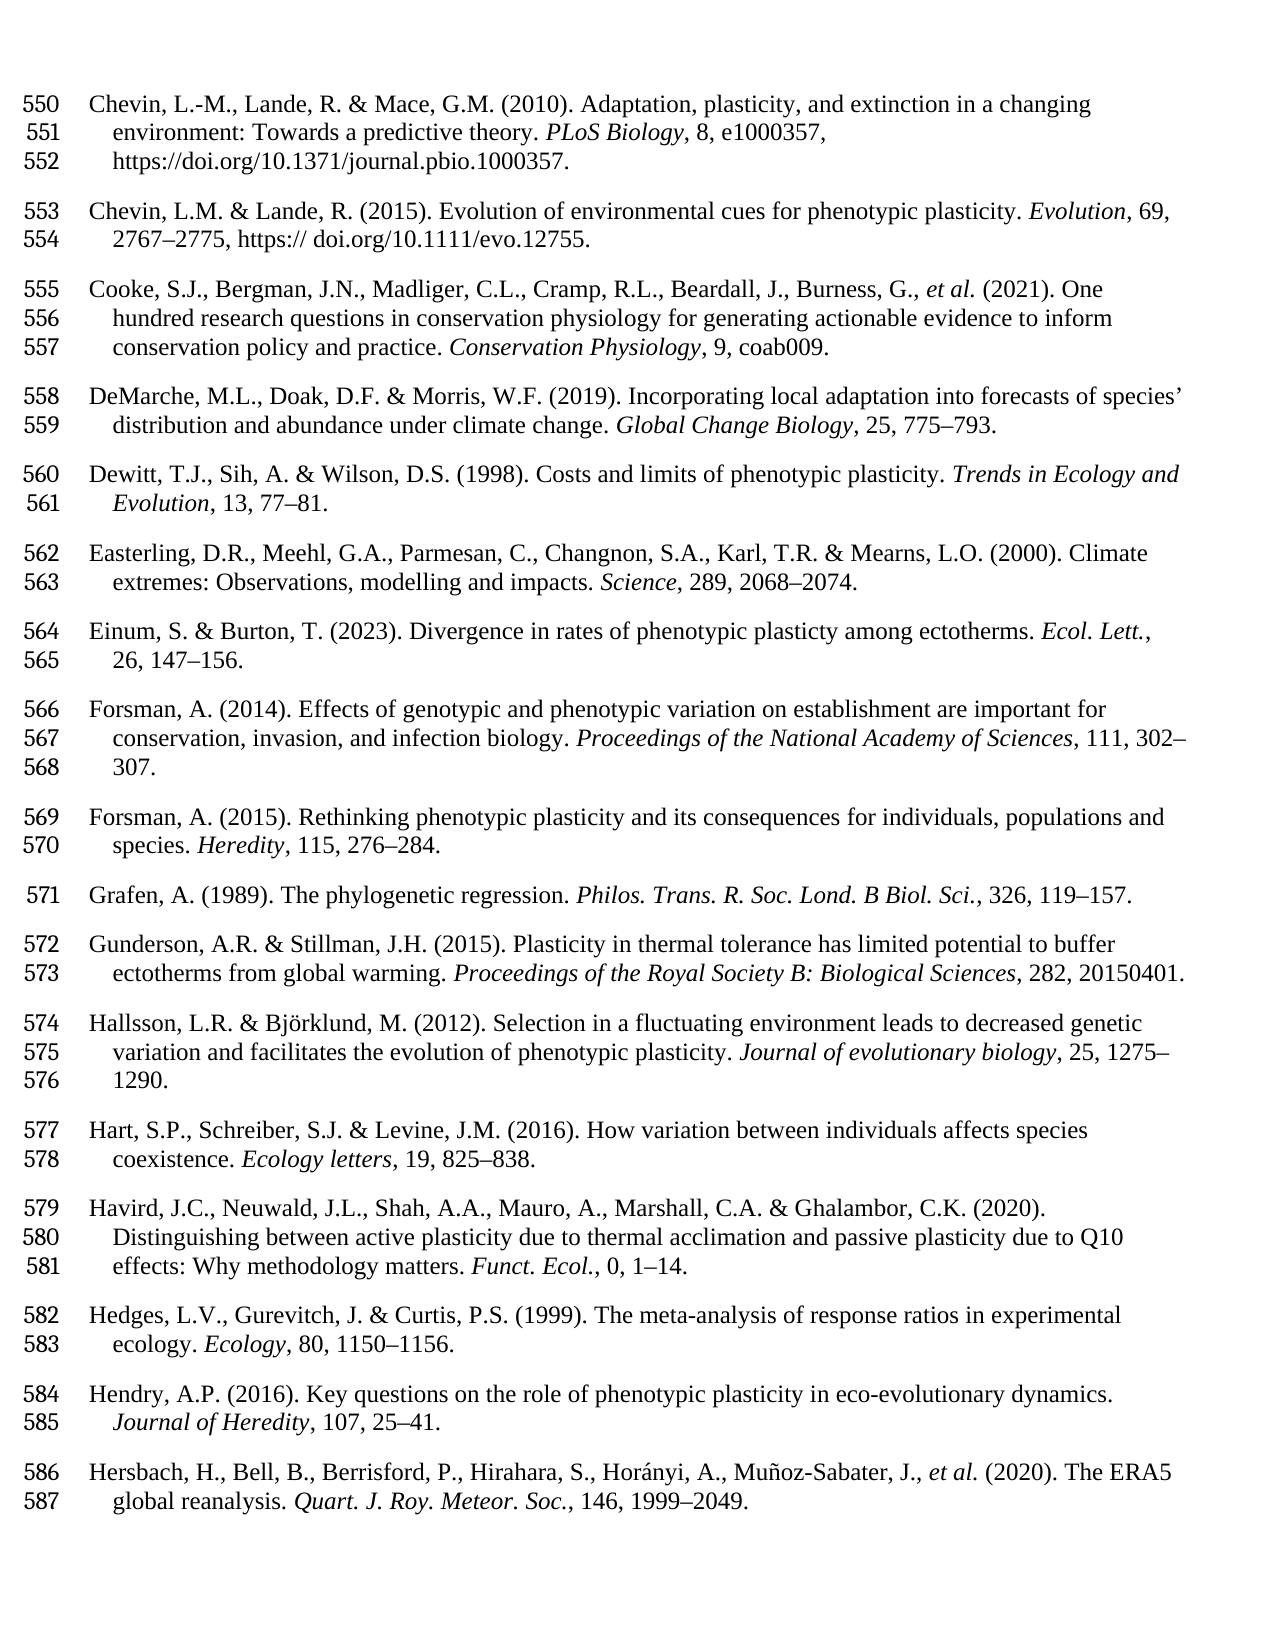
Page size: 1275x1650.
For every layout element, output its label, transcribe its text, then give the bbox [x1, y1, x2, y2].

text Hendry, A.P. (2016). Key questions on the role of phenotypic plasticity in eco-evolutionary dynamics. Journal of Heredity, 107, 25–41. [89, 1379, 1186, 1436]
text Hedges, L.V., Gurevitch, J. & Curtis, P.S. (1999). The meta-analysis of response ratios in experimental ecology. Ecology, 80, 1150–1156. [89, 1300, 1186, 1358]
text Chevin, L.-M., Lande, R. & Mace, G.M. (2010). Adaptation, plasticity, and extinction in a changing environment: Towards a predictive theory. PLoS Biology, 8, e1000357, https://doi.org/10.1371/journal.pbio.1000357. [89, 89, 1186, 175]
text Hallsson, L.R. & Björklund, M. (2012). Selection in a fluctuating environment leads to decreased genetic variation and facilitates the evolution of phenotypic plasticity. Journal of evolutionary biology, 25, 1275–1290. [89, 1008, 1186, 1094]
text Einum, S. & Burton, T. (2023). Divergence in rates of phenotypic plasticty among ectotherms. Ecol. Lett., 26, 147–156. [89, 616, 1186, 674]
text Hart, S.P., Schreiber, S.J. & Levine, J.M. (2016). How variation between individuals affects species coexistence. Ecology letters, 19, 825–838. [89, 1115, 1186, 1172]
text DeMarche, M.L., Doak, D.F. & Morris, W.F. (2019). Incorporating local adaptation into forecasts of species’ distribution and abundance under climate change. Global Change Biology, 25, 775–793. [89, 381, 1186, 439]
text Havird, J.C., Neuwald, J.L., Shah, A.A., Mauro, A., Marshall, C.A. & Ghalambor, C.K. (2020). Distinguishing between active plasticity due to thermal acclimation and passive plasticity due to Q10 effects: Why methodology matters. Funct. Ecol., 0, 1–14. [89, 1193, 1186, 1279]
text Gunderson, A.R. & Stillman, J.H. (2015). Plasticity in thermal tolerance has limited potential to buffer ectotherms from global warming. Proceedings of the Royal Society B: Biological Sciences, 282, 20150401. [89, 929, 1186, 987]
text Forsman, A. (2014). Effects of genotypic and phenotypic variation on establishment are important for conservation, invasion, and infection biology. Proceedings of the National Academy of Sciences, 111, 302–307. [89, 694, 1186, 781]
text Hersbach, H., Bell, B., Berrisford, P., Hirahara, S., Horányi, A., Muñoz-Sabater, J., et al. (2020). The ERA5 global reanalysis. Quart. J. Roy. Meteor. Soc., 146, 1999–2049. [89, 1457, 1186, 1514]
text Grafen, A. (1989). The phylogenetic regression. Philos. Trans. R. Soc. Lond. B Biol. Sci., 326, 119–157. [89, 880, 1186, 909]
text Forsman, A. (2015). Rethinking phenotypic plasticity and its consequences for individuals, populations and species. Heredity, 115, 276–284. [89, 802, 1186, 859]
text Cooke, S.J., Bergman, J.N., Madliger, C.L., Cramp, R.L., Beardall, J., Burness, G., et al. (2021). One hundred research questions in conservation physiology for generating actionable evidence to inform conservation policy and practice. Conservation Physiology, 9, coab009. [89, 274, 1186, 360]
text Dewitt, T.J., Sih, A. & Wilson, D.S. (1998). Costs and limits of phenotypic plasticity. Trends in Ecology and Evolution, 13, 77–81. [89, 459, 1186, 517]
text Easterling, D.R., Meehl, G.A., Parmesan, C., Changnon, S.A., Karl, T.R. & Mearns, L.O. (2000). Climate extremes: Observations, modelling and impacts. Science, 289, 2068–2074. [89, 538, 1186, 595]
text Chevin, L.M. & Lande, R. (2015). Evolution of environmental cues for phenotypic plasticity. Evolution, 69, 2767–2775, https:// doi.org/10.1111/evo.12755. [89, 196, 1186, 253]
